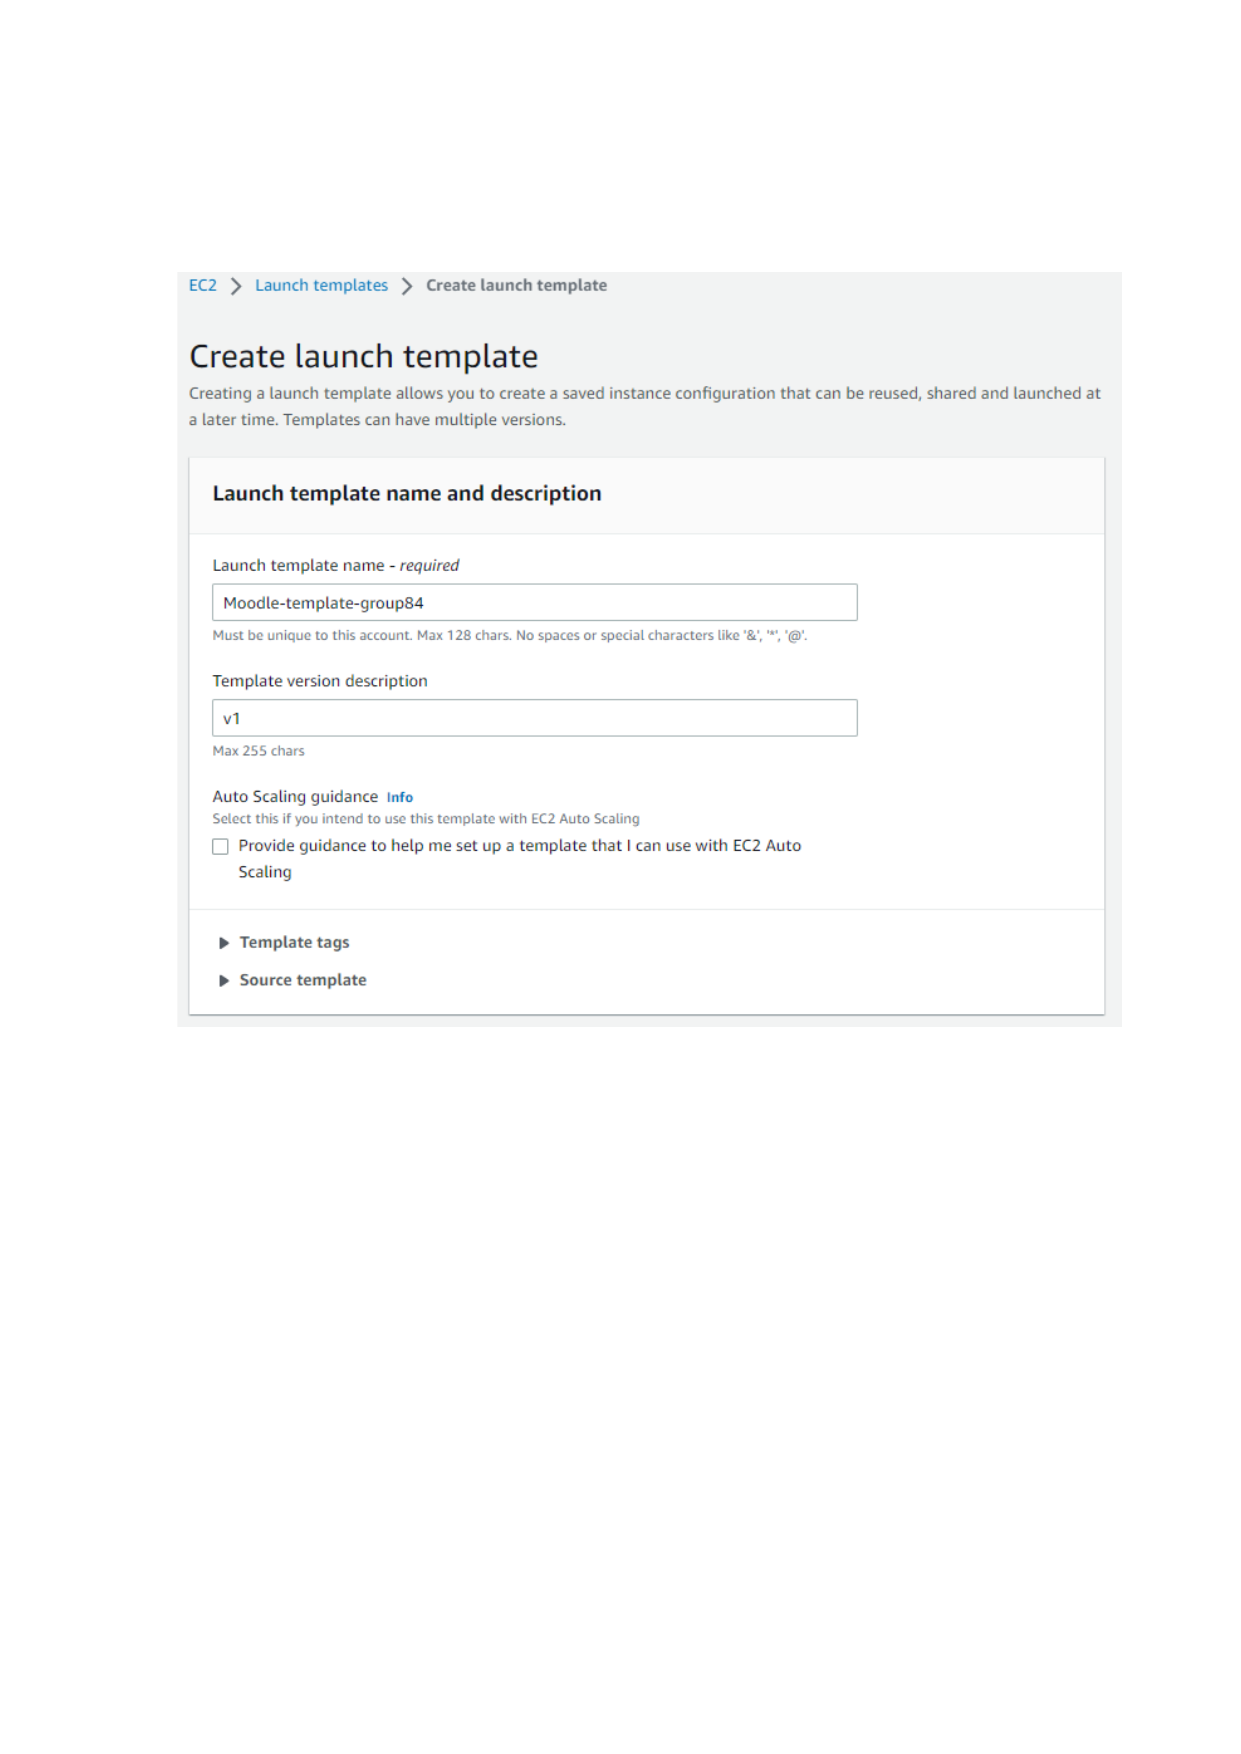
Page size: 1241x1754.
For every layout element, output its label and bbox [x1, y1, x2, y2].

picture [177, 272, 1122, 1027]
